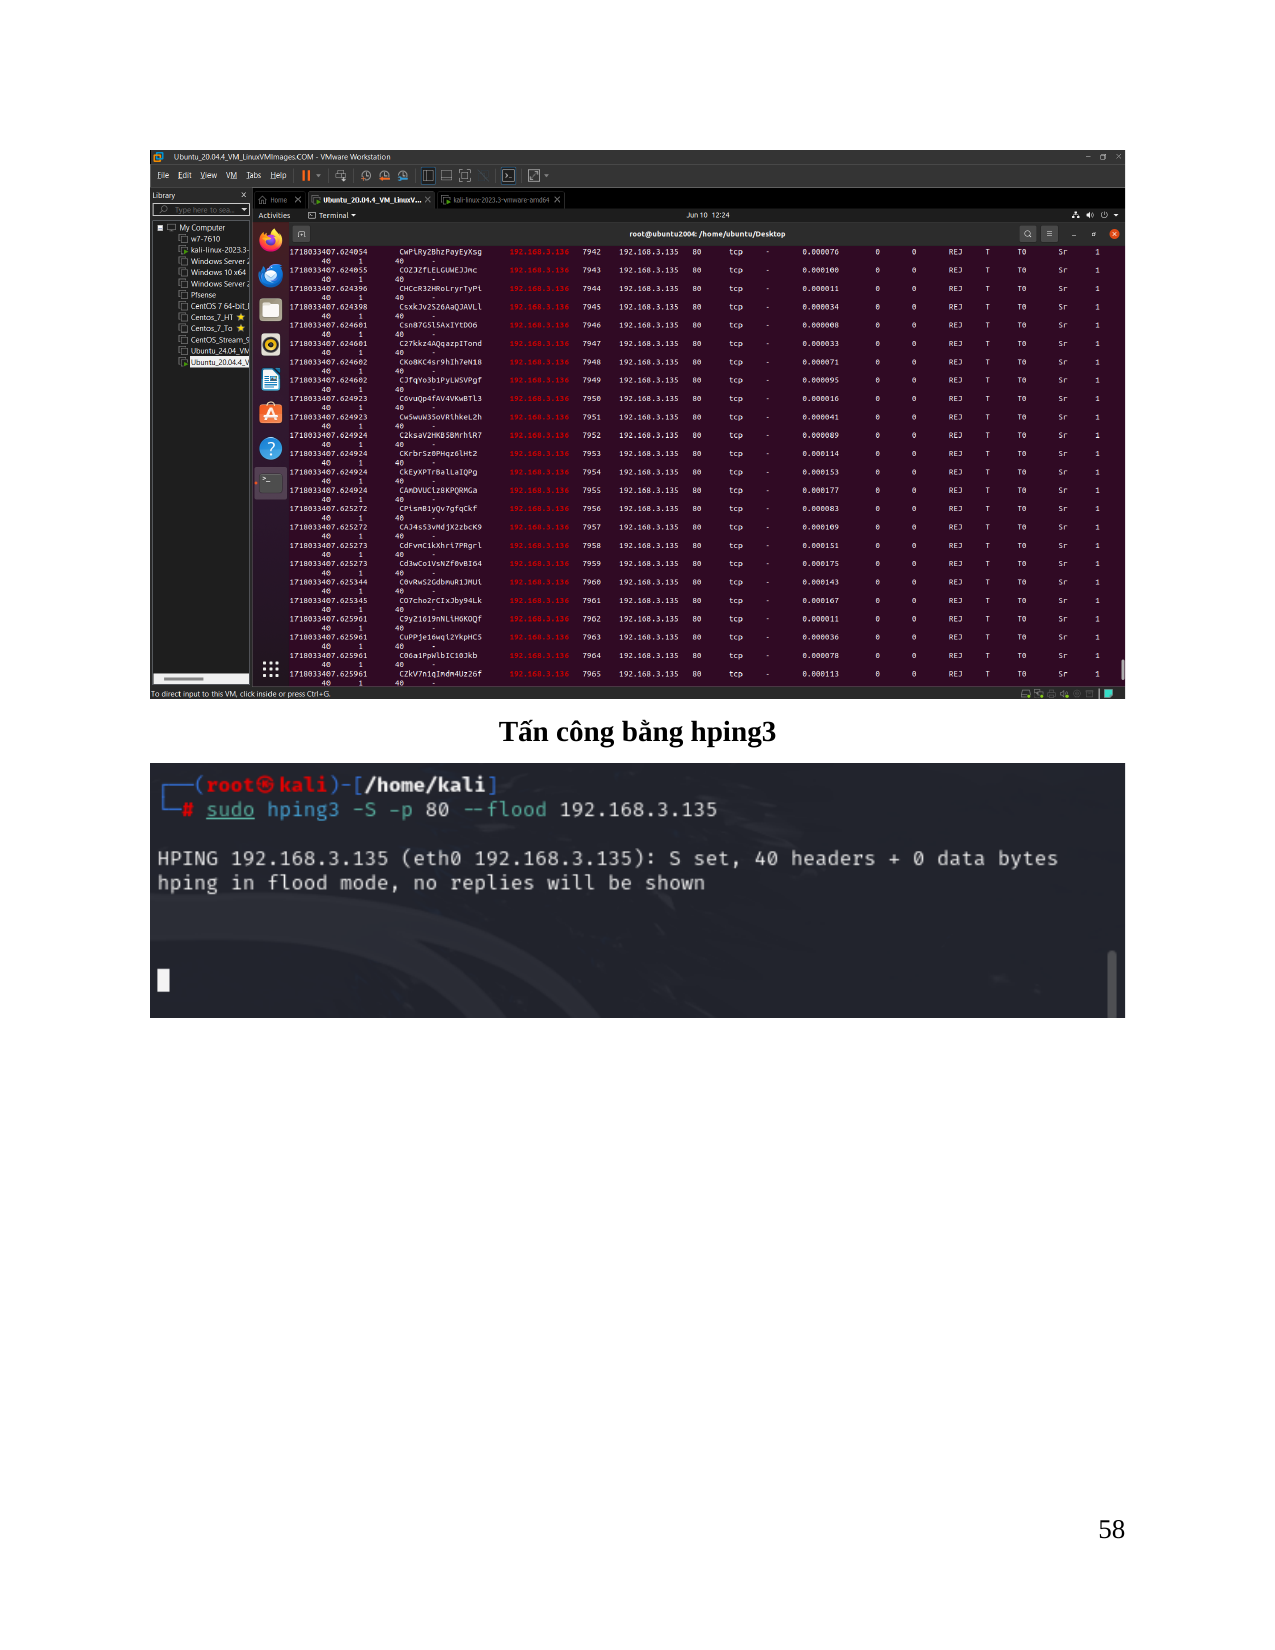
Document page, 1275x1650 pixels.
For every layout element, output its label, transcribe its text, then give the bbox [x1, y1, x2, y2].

text Tấn công bằng hping3 [150, 714, 1125, 747]
picture [150, 763, 1125, 1018]
picture [150, 150, 1125, 699]
